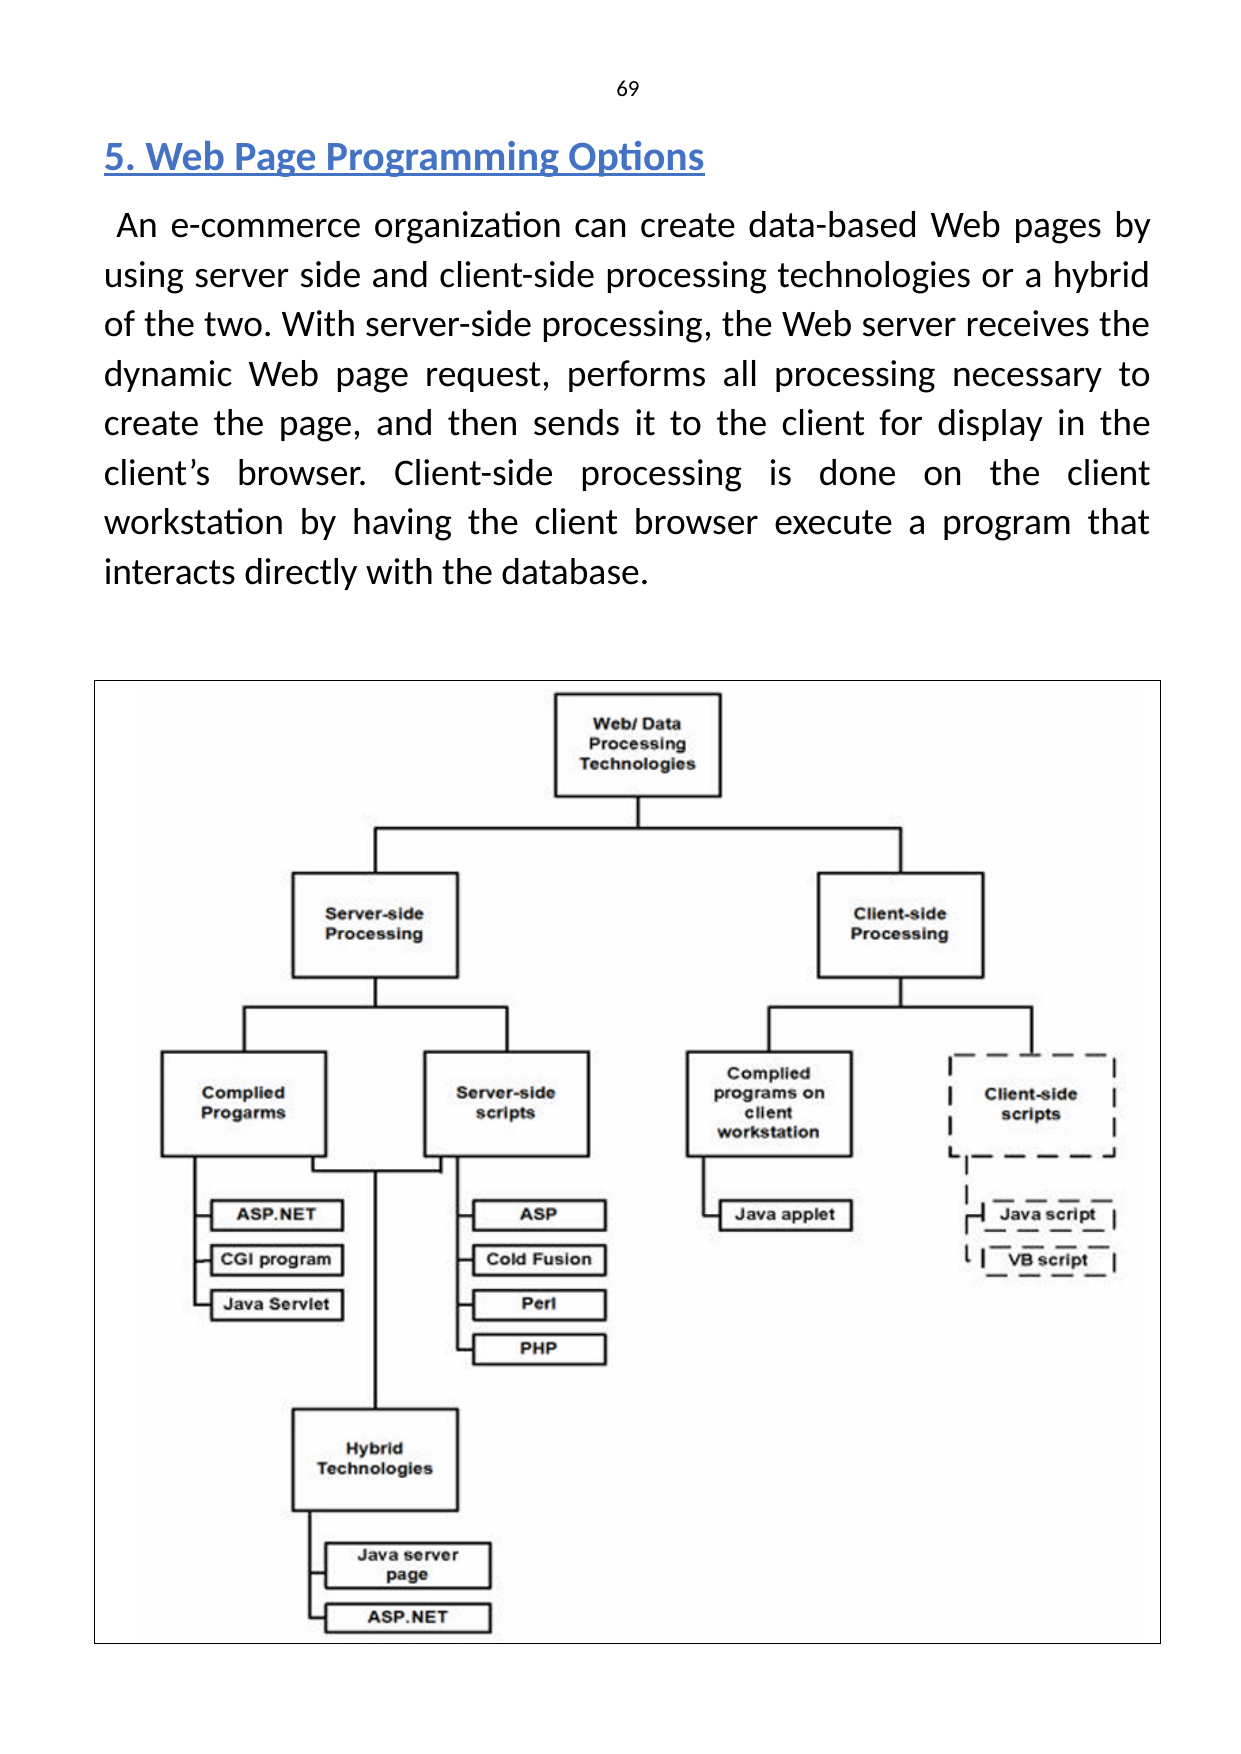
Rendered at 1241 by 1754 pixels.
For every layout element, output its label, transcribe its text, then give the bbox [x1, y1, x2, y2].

text 5. Web Page Programming Options [103, 130, 1152, 181]
picture [103, 683, 1152, 1641]
text An e-commerce organization can create data-based Web pages by using server side and client-side processing technologies or a hybrid of the two. With server-side processing, the Web server receives the dynamic Web page request, performs all processing necessary to create the page, and then sends it to the client for display in the client’s browser. Client-side processing is done on the client workstation by having the client browser execute a program that interacts directly with the database. [103, 201, 1152, 594]
